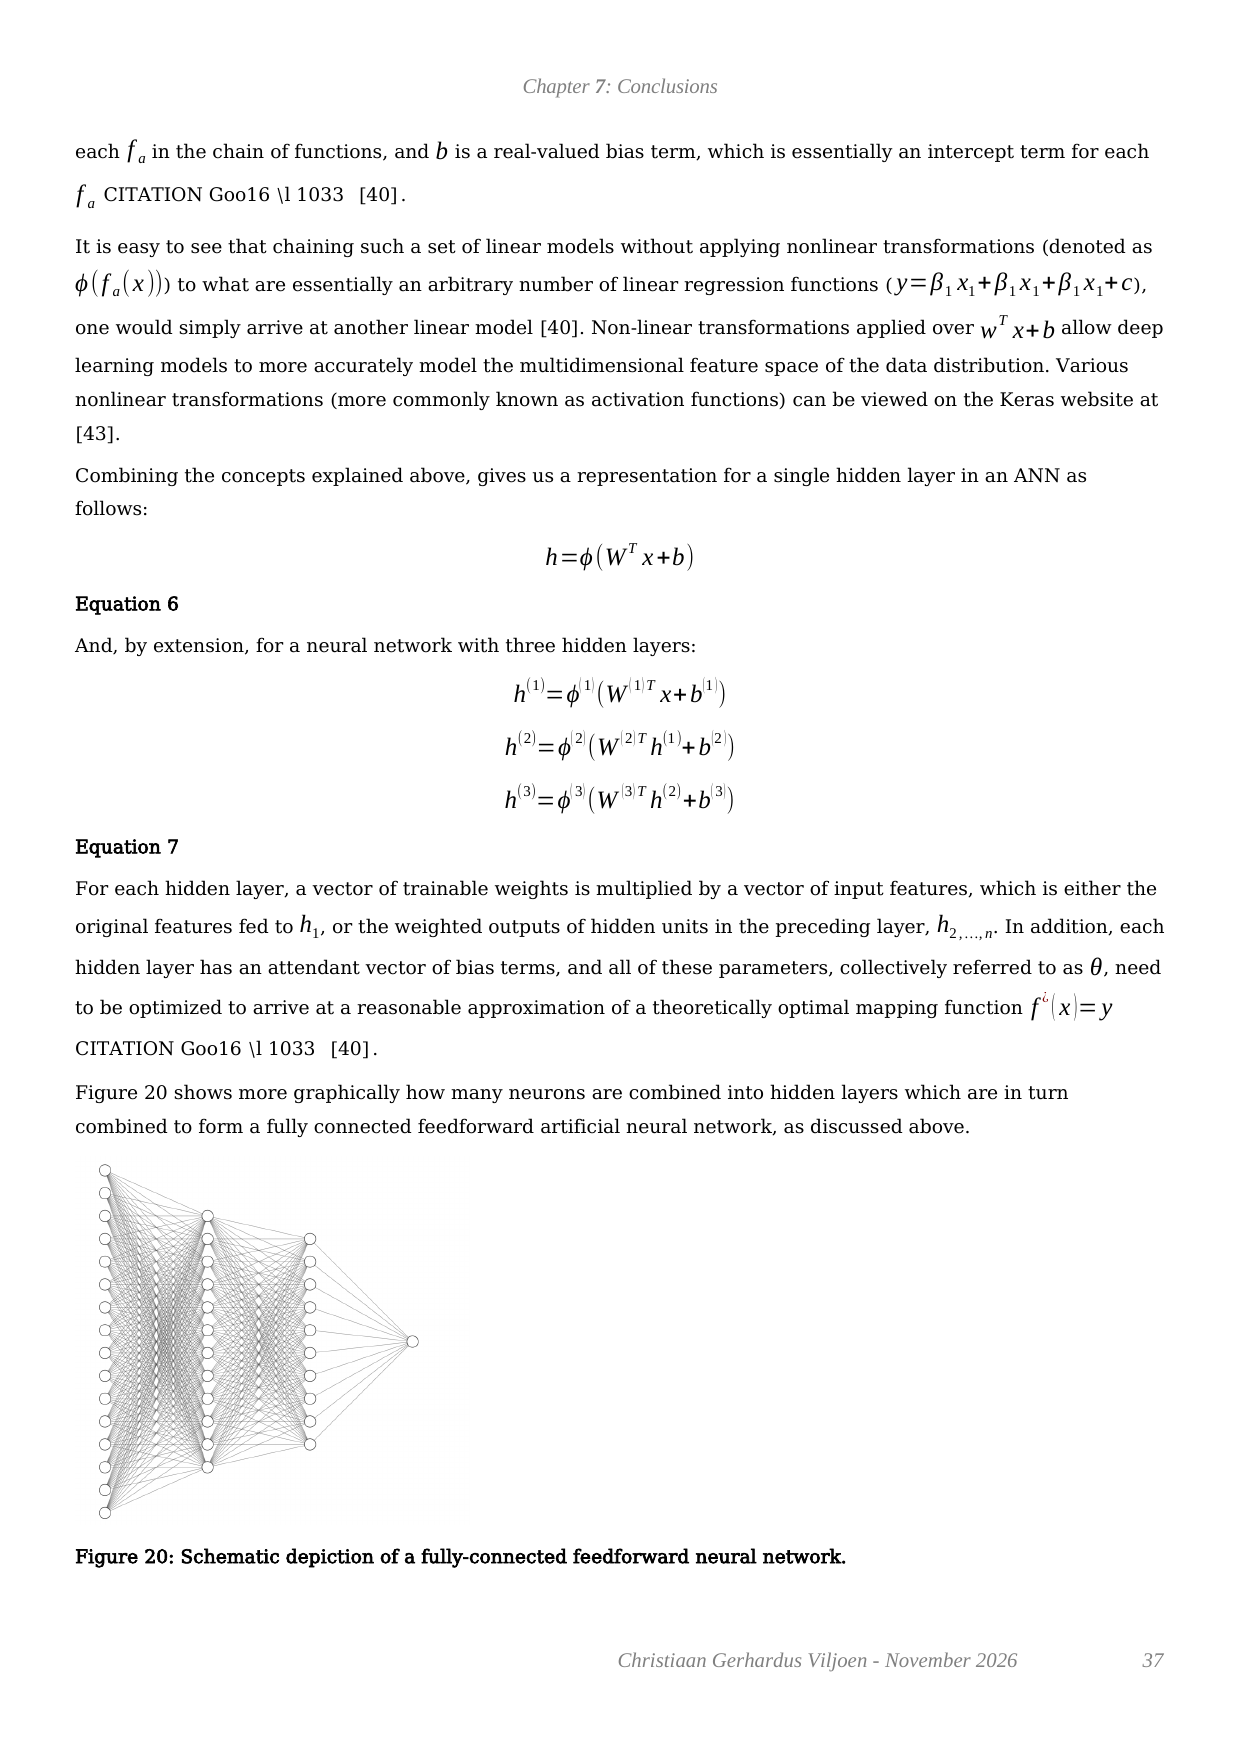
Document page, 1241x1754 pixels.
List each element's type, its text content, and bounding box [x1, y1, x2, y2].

text For each hidden layer, a vector of trainable weights is multiplied by a vector of input features, which is either the original features fed to , or the weighted outputs of hidden units in the preceding layer, . In addition, each hidden layer has an attendant vector of bias terms, and all of these parameters, collectively referred to as , need to be optimized to arrive at a reasonable approximation of a theoretically optimal mapping function . [75, 877, 1165, 1061]
text Equation 6 [75, 592, 1165, 614]
text Figure 20: Schematic depiction of a fully-connected feedforward neural network. [75, 1544, 1165, 1567]
text Combining the concepts explained above, gives us a representation for a single hidden layer in an ANN as follows: [75, 463, 1165, 520]
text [75, 135, 1165, 215]
text And, by extension, for a neural network with three hidden layers: [75, 634, 1165, 656]
picture [75, 1156, 470, 1525]
text Figure 17 shows more graphically how many neurons are combined into hidden layers which are in turn combined to form a fully connected feedforward artificial neural network, as discussed above. [75, 1081, 1165, 1137]
text It is easy to see that chaining such a set of linear models without applying nonlinear transformations (denoted as ) to what are essentially an arbitrary number of linear regression functions (), one would simply arrive at another linear model . Non-linear transformations applied over allow deep learning models to more accurately model the multidimensional feature space of the data distribution. Various nonlinear transformations (more commonly known as activation functions) can be viewed on the Keras website at . [75, 234, 1165, 444]
text Equation 7 [75, 835, 1165, 857]
